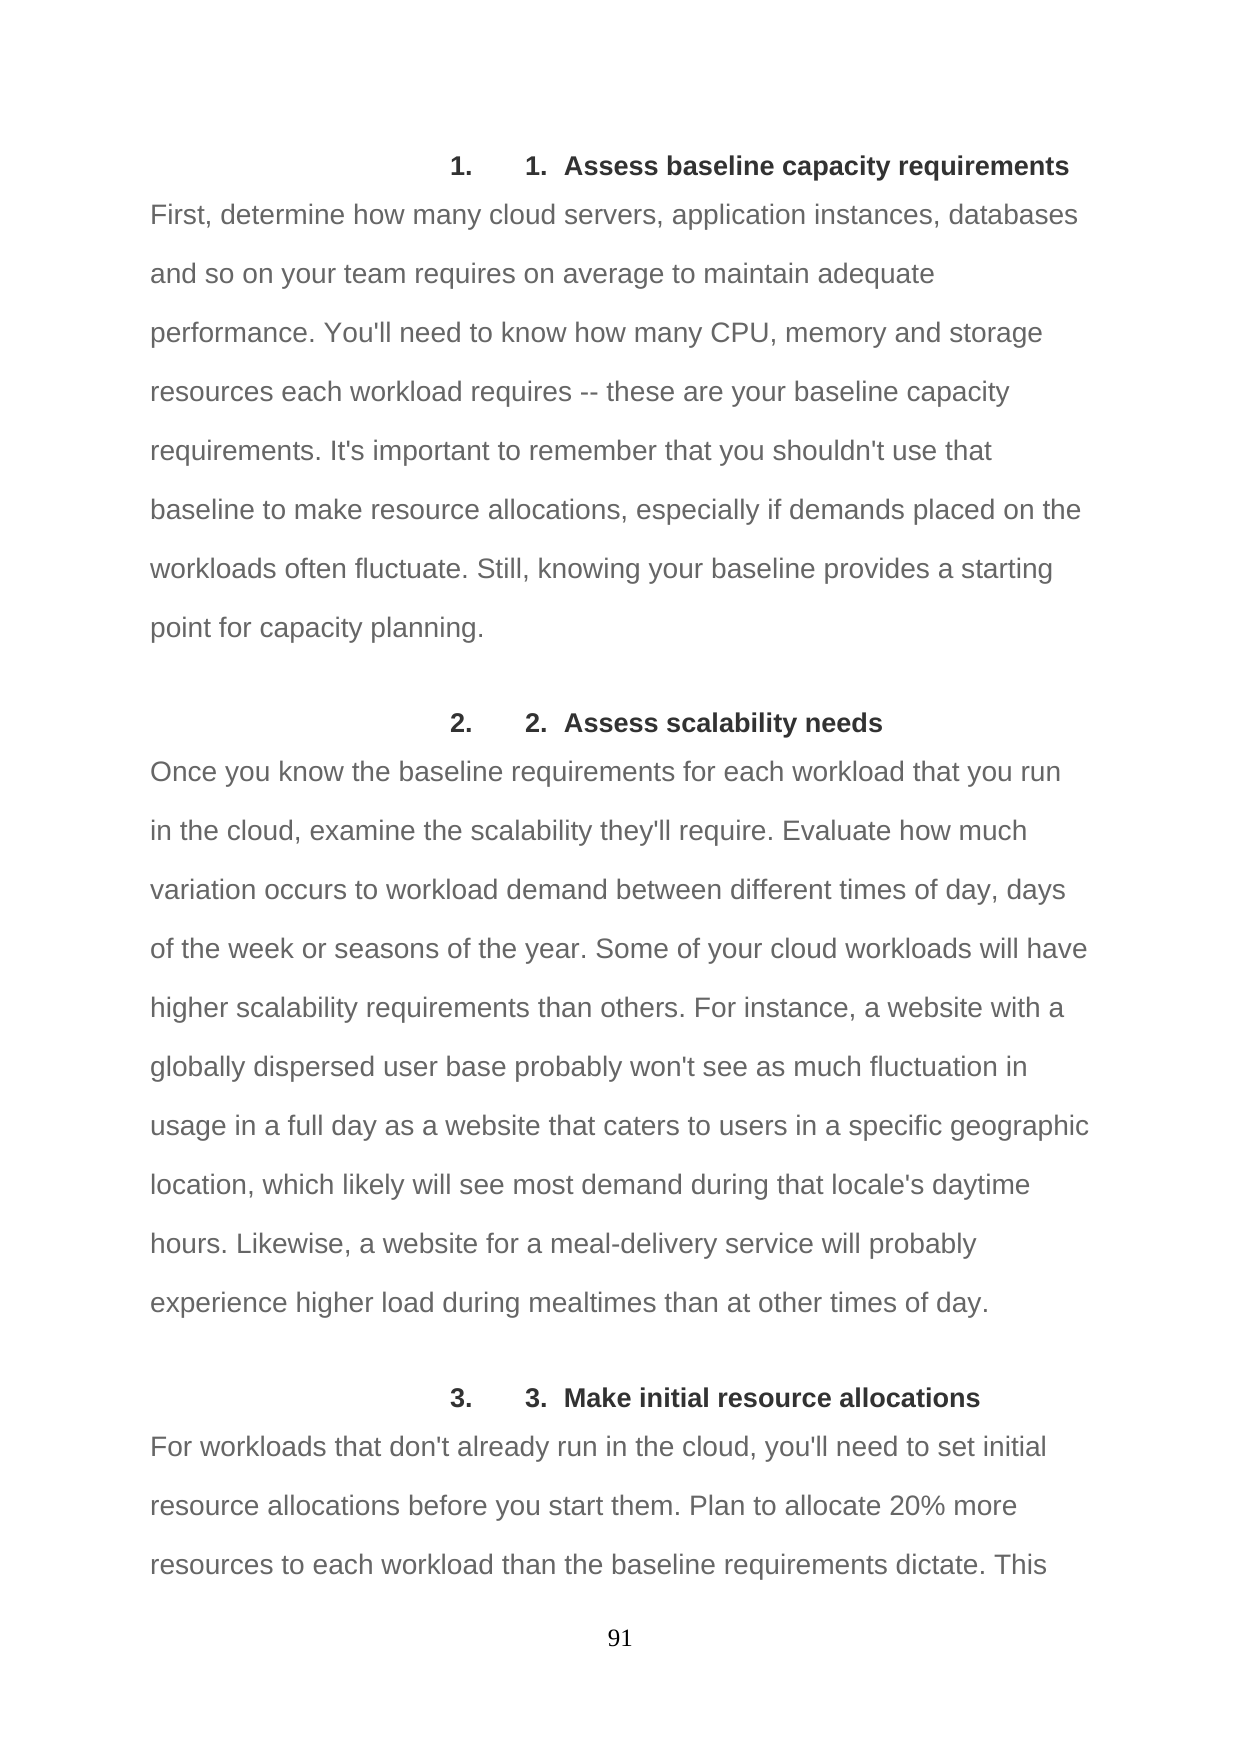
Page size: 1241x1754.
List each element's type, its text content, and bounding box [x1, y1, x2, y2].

text First, determine how many cloud servers, application instances, databases and so on your team requires on average to maintain adequate performance. You'll need to know how many CPU, memory and storage resources each workload requires -- these are your baseline capacity requirements. It's important to remember that you shouldn't use that baseline to make resource allocations, especially if demands placed on the workloads often fluctuate. Still, knowing your baseline provides a starting point for capacity planning. [150, 198, 1090, 643]
text Once you know the baseline requirements for each workload that you run in the cloud, examine the scalability they'll require. Evaluate how much variation occurs to workload demand between different times of day, days of the week or seasons of the year. Some of your cloud workloads will have higher scalability requirements than others. For instance, a website with a globally dispersed user base probably won't see as much fluctuation in usage in a full day as a website that caters to users in a specific geographic location, which likely will see most demand during that locale's daytime hours. Likewise, a website for a meal-delivery service will probably experience higher load during mealtimes than at other times of day. [150, 755, 1090, 1318]
subtitle 1. Assess baseline capacity requirements [450, 150, 1090, 181]
subtitle 2. Assess scalability needs [450, 707, 1090, 738]
subtitle 3. Make initial resource allocations [450, 1382, 1090, 1413]
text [150, 1430, 1090, 1580]
